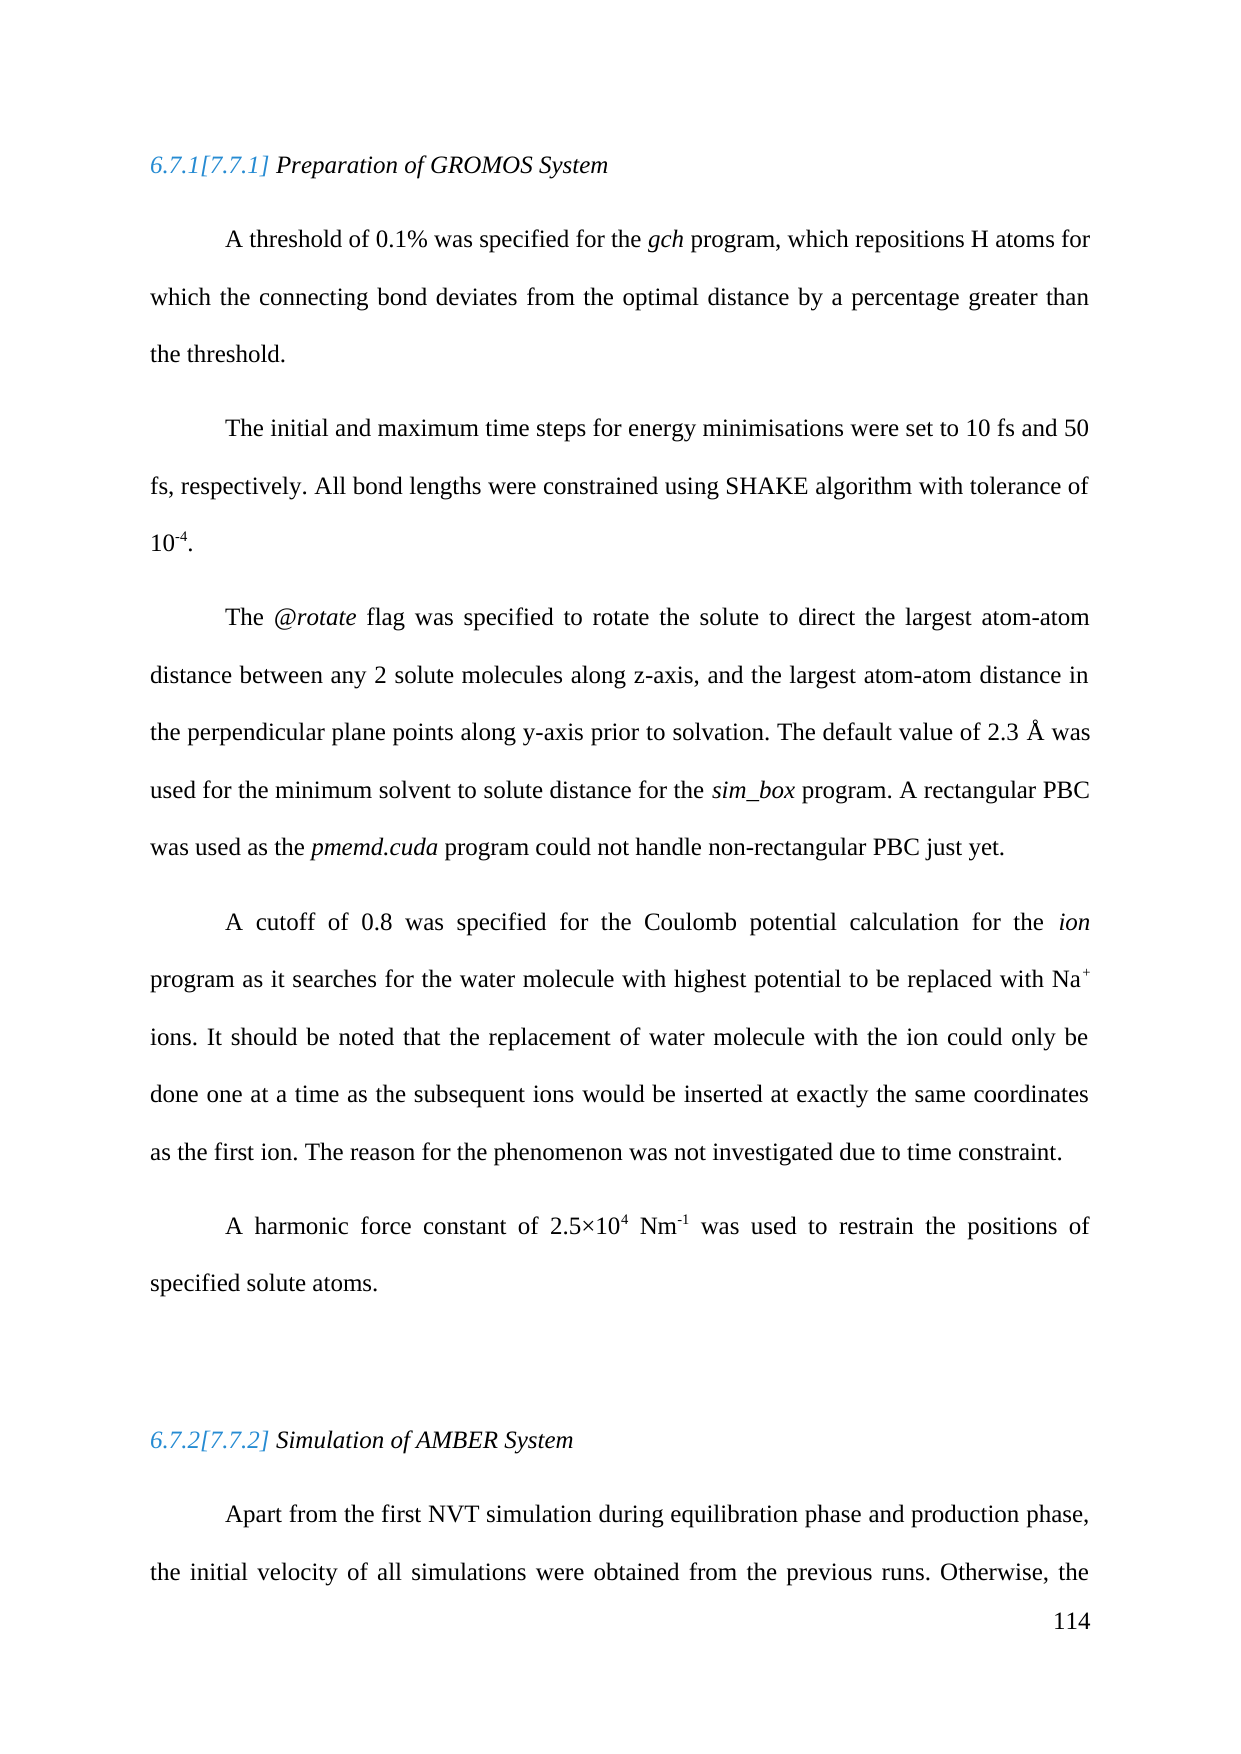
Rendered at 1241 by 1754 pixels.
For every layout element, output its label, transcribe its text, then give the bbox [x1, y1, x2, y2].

text A harmonic force constant of 2.5×104 Nm-1 was used to restrain the positions of specified solute atoms. [150, 1211, 1090, 1297]
subtitle Simulation of AMBER System [150, 1425, 1090, 1454]
text The @rotate flag was specified to rotate the solute to direct the largest atom-atom distance between any 2 solute molecules along z-axis, and the largest atom-atom distance in the perpendicular plane points along y-axis prior to solvation. The default value of 2.3 Å was used for the minimum solvent to solute distance for the sim_box program. A rectangular PBC was used as the pmemd.cuda program could not handle non-rectangular PBC just yet. [150, 602, 1090, 861]
text A threshold of 0.1% was specified for the gch program, which repositions H atoms for which the connecting bond deviates from the optimal distance by a percentage greater than the threshold. [150, 224, 1090, 368]
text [150, 1499, 1090, 1585]
subtitle Preparation of GROMOS System [150, 150, 1090, 179]
text A cutoff of 0.8 was specified for the Coulomb potential calculation for the ion program as it searches for the water molecule with highest potential to be replaced with Na+ ions. It should be noted that the replacement of water molecule with the ion could only be done one at a time as the subsequent ions would be inserted at exactly the same coordinates as the first ion. The reason for the phenomenon was not investigated due to time constraint. [150, 907, 1090, 1165]
text The initial and maximum time steps for energy minimisations were set to 10 fs and 50 fs, respectively. All bond lengths were constrained using SHAKE algorithm with tolerance of 10-4. [150, 413, 1090, 557]
